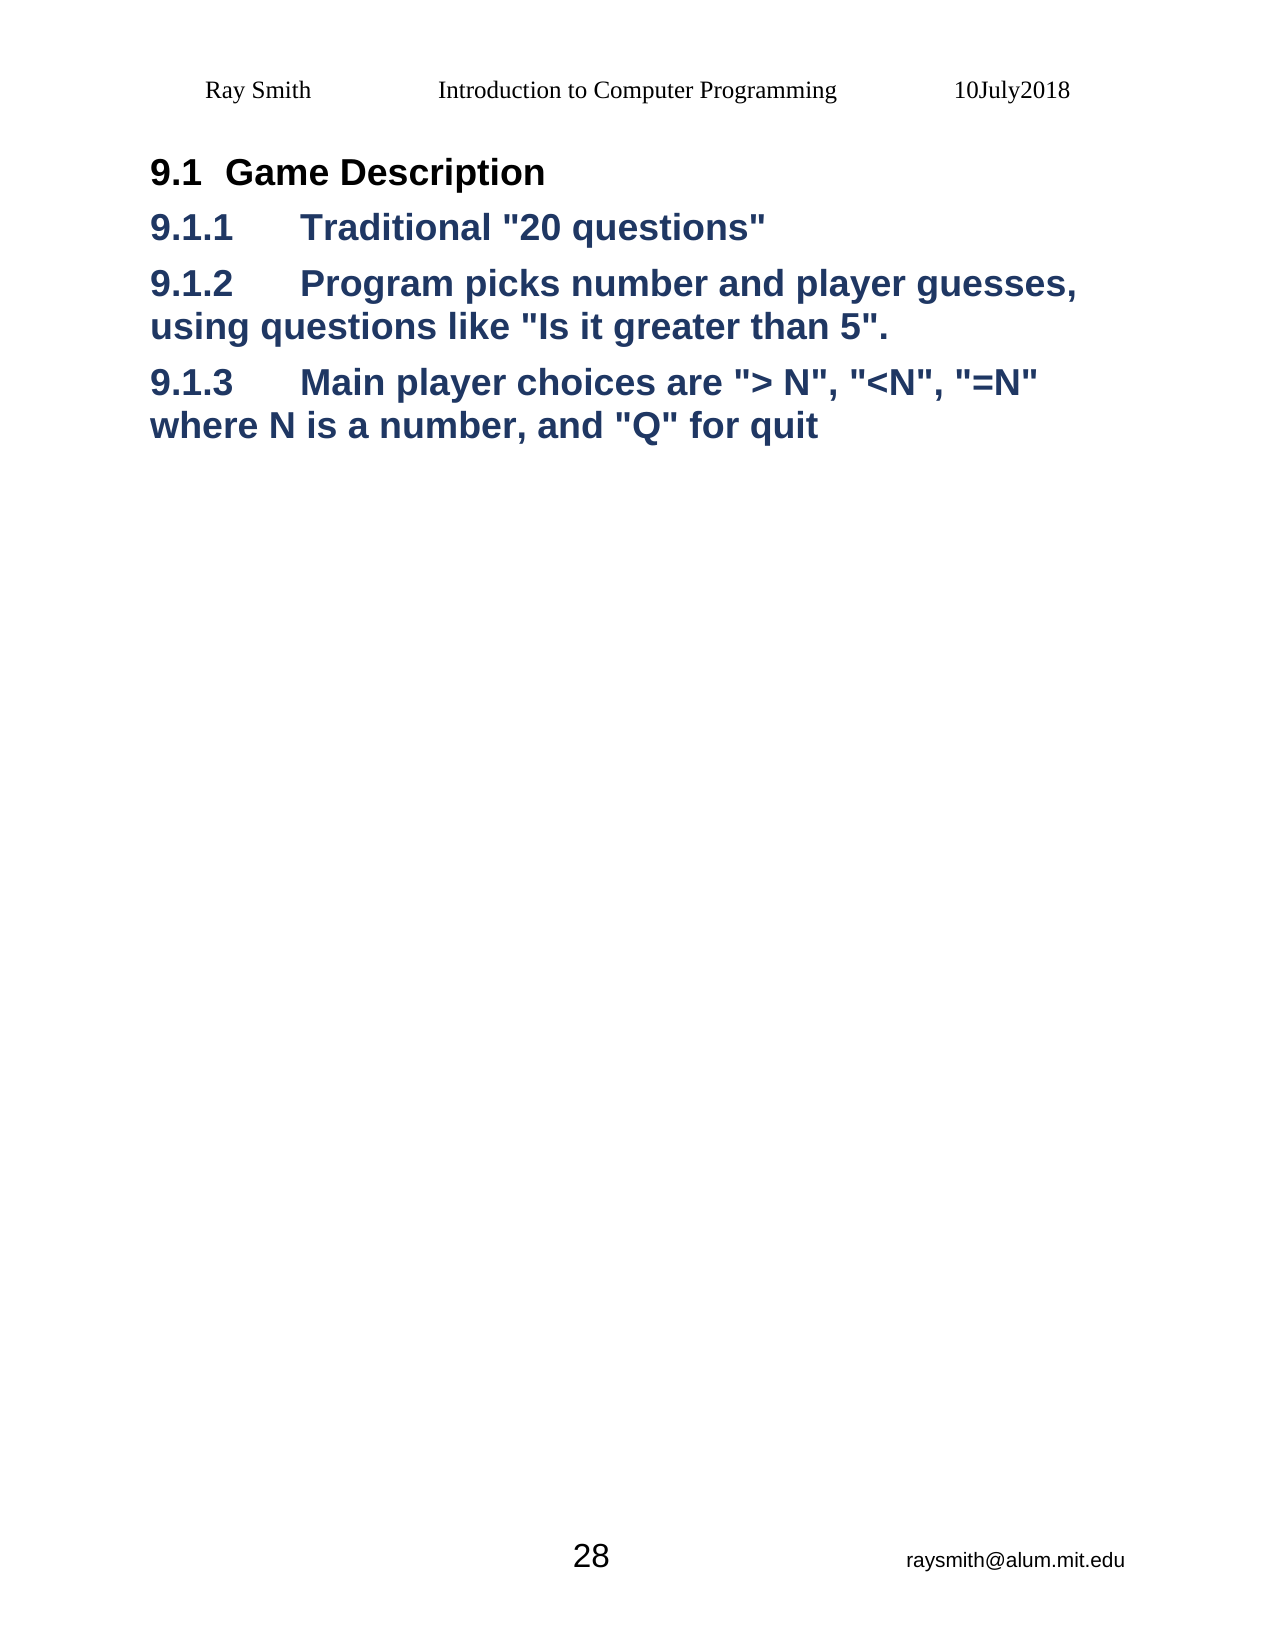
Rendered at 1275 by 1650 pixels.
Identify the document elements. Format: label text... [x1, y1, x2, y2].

subtitle Main player choices are "> N", "<N", "=N" where N is a number, and "Q" for quit [150, 360, 1125, 446]
subtitle Traditional "20 questions" [150, 206, 1125, 249]
subtitle Program picks number and player guesses, using questions like "Is it greater than 5". [150, 261, 1125, 347]
subtitle Game Description [150, 150, 1125, 193]
